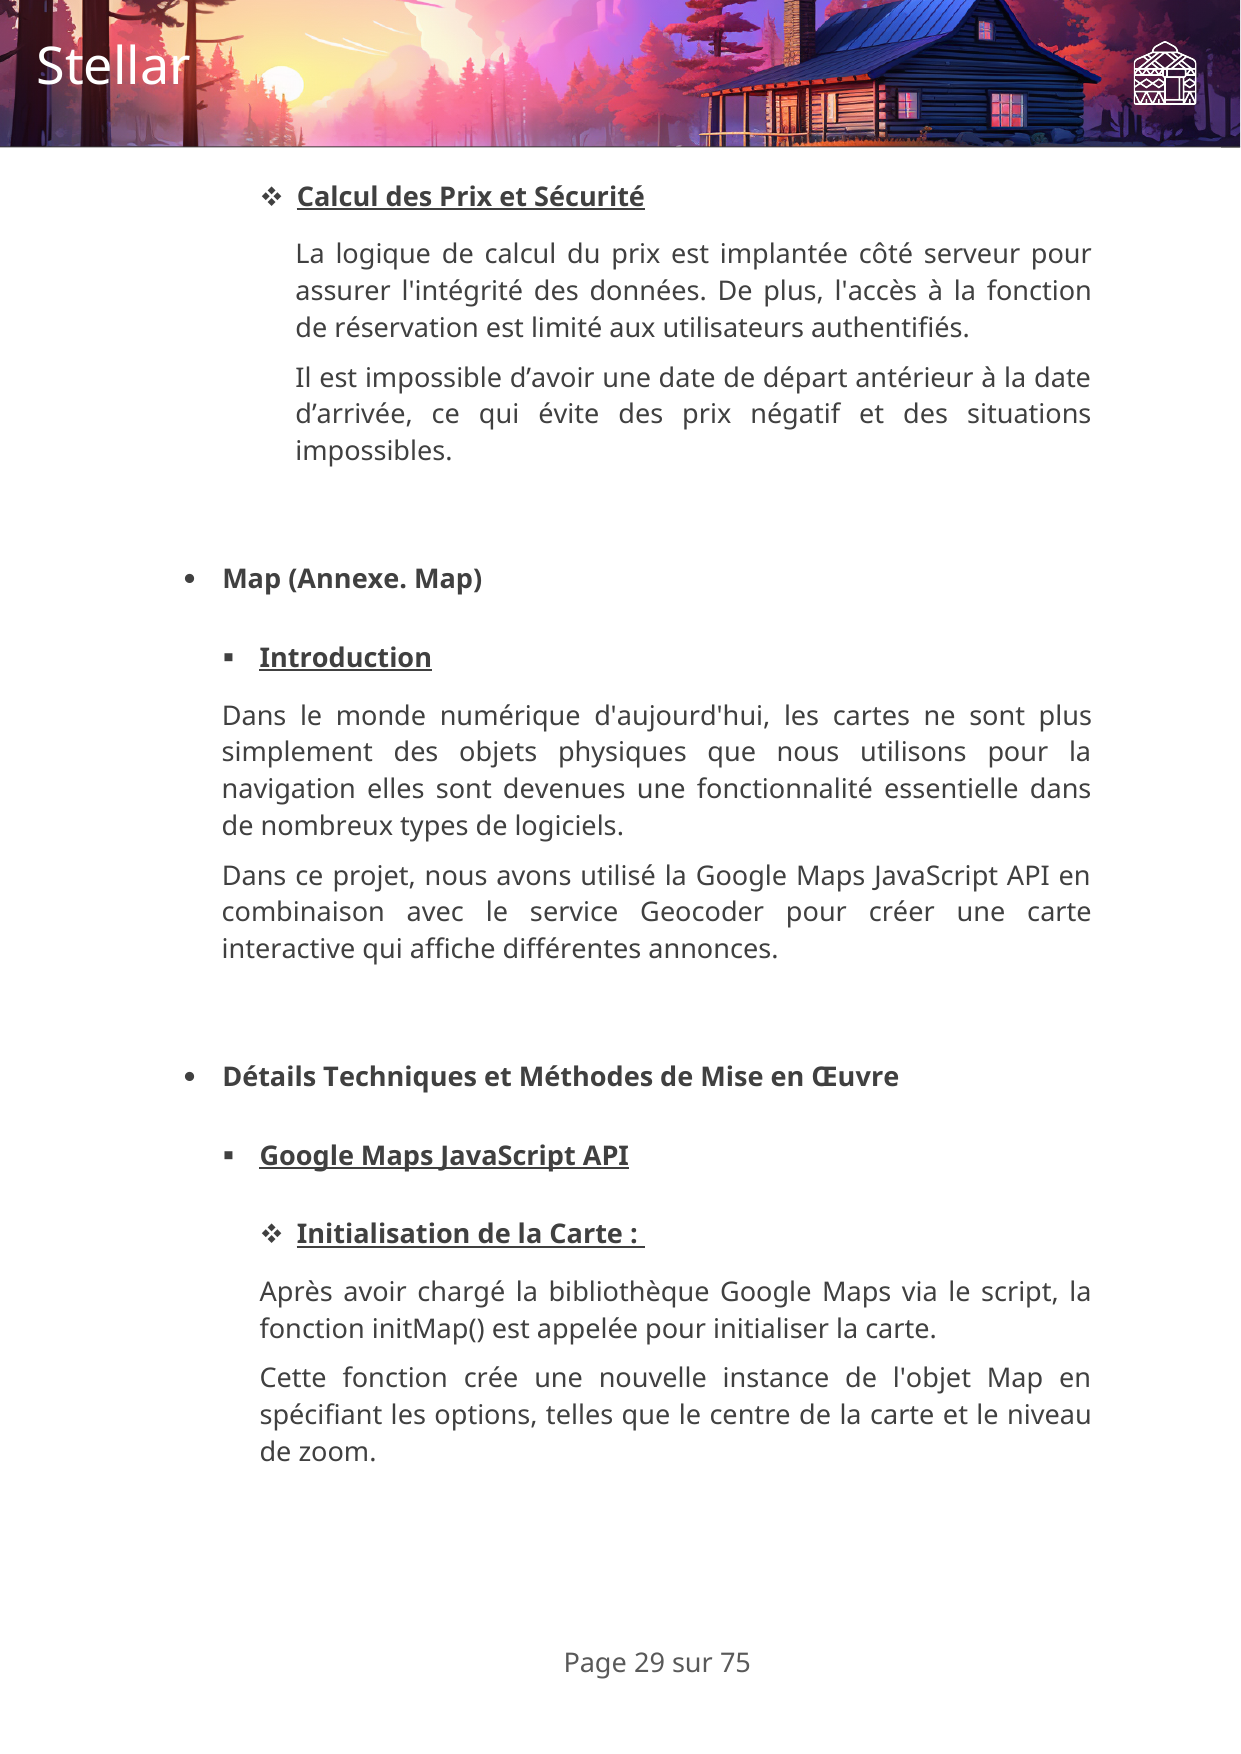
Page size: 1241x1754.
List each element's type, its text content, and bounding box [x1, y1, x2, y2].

text Après avoir chargé la bibliothèque Google Maps via le script, la fonction initMap() est appelée pour initialiser la carte. [259, 1272, 1092, 1346]
subtitle Introduction [222, 638, 1092, 675]
text Dans le monde numérique d'aujourd'hui, les cartes ne sont plus simplement des objets physiques que nous utilisons pour la navigation elles sont devenues une fonctionnalité essentielle dans de nombreux types de logiciels. [221, 696, 1092, 843]
text Il est impossible d’avoir une date de départ antérieur à la date d’arrivée, ce qui évite des prix négatif et des situations impossibles. [295, 358, 1092, 469]
text La logique de calcul du prix est implantée côté serveur pour assurer l'intégrité des données. De plus, l'accès à la fonction de réservation est limité aux utilisateurs authentifiés. [295, 235, 1092, 346]
subtitle Détails Techniques et Méthodes de Mise en Œuvre [185, 1058, 1092, 1094]
subtitle Calcul des Prix et Sécurité [259, 177, 1092, 214]
text Dans ce projet, nous avons utilisé la Google Maps JavaScript API en combinaison avec le service Geocoder pour créer une carte interactive qui affiche différentes annonces. [221, 856, 1092, 967]
subtitle Google Maps JavaScript API [222, 1136, 1092, 1173]
picture [0, 0, 1241, 146]
text Cette fonction crée une nouvelle instance de l'objet Map en spécifiant les options, telles que le centre de la carte et le niveau de zoom. [259, 1359, 1092, 1469]
subtitle Map (Annexe. Map) [185, 560, 1092, 597]
subtitle Initialisation de la Carte : [259, 1215, 1092, 1252]
